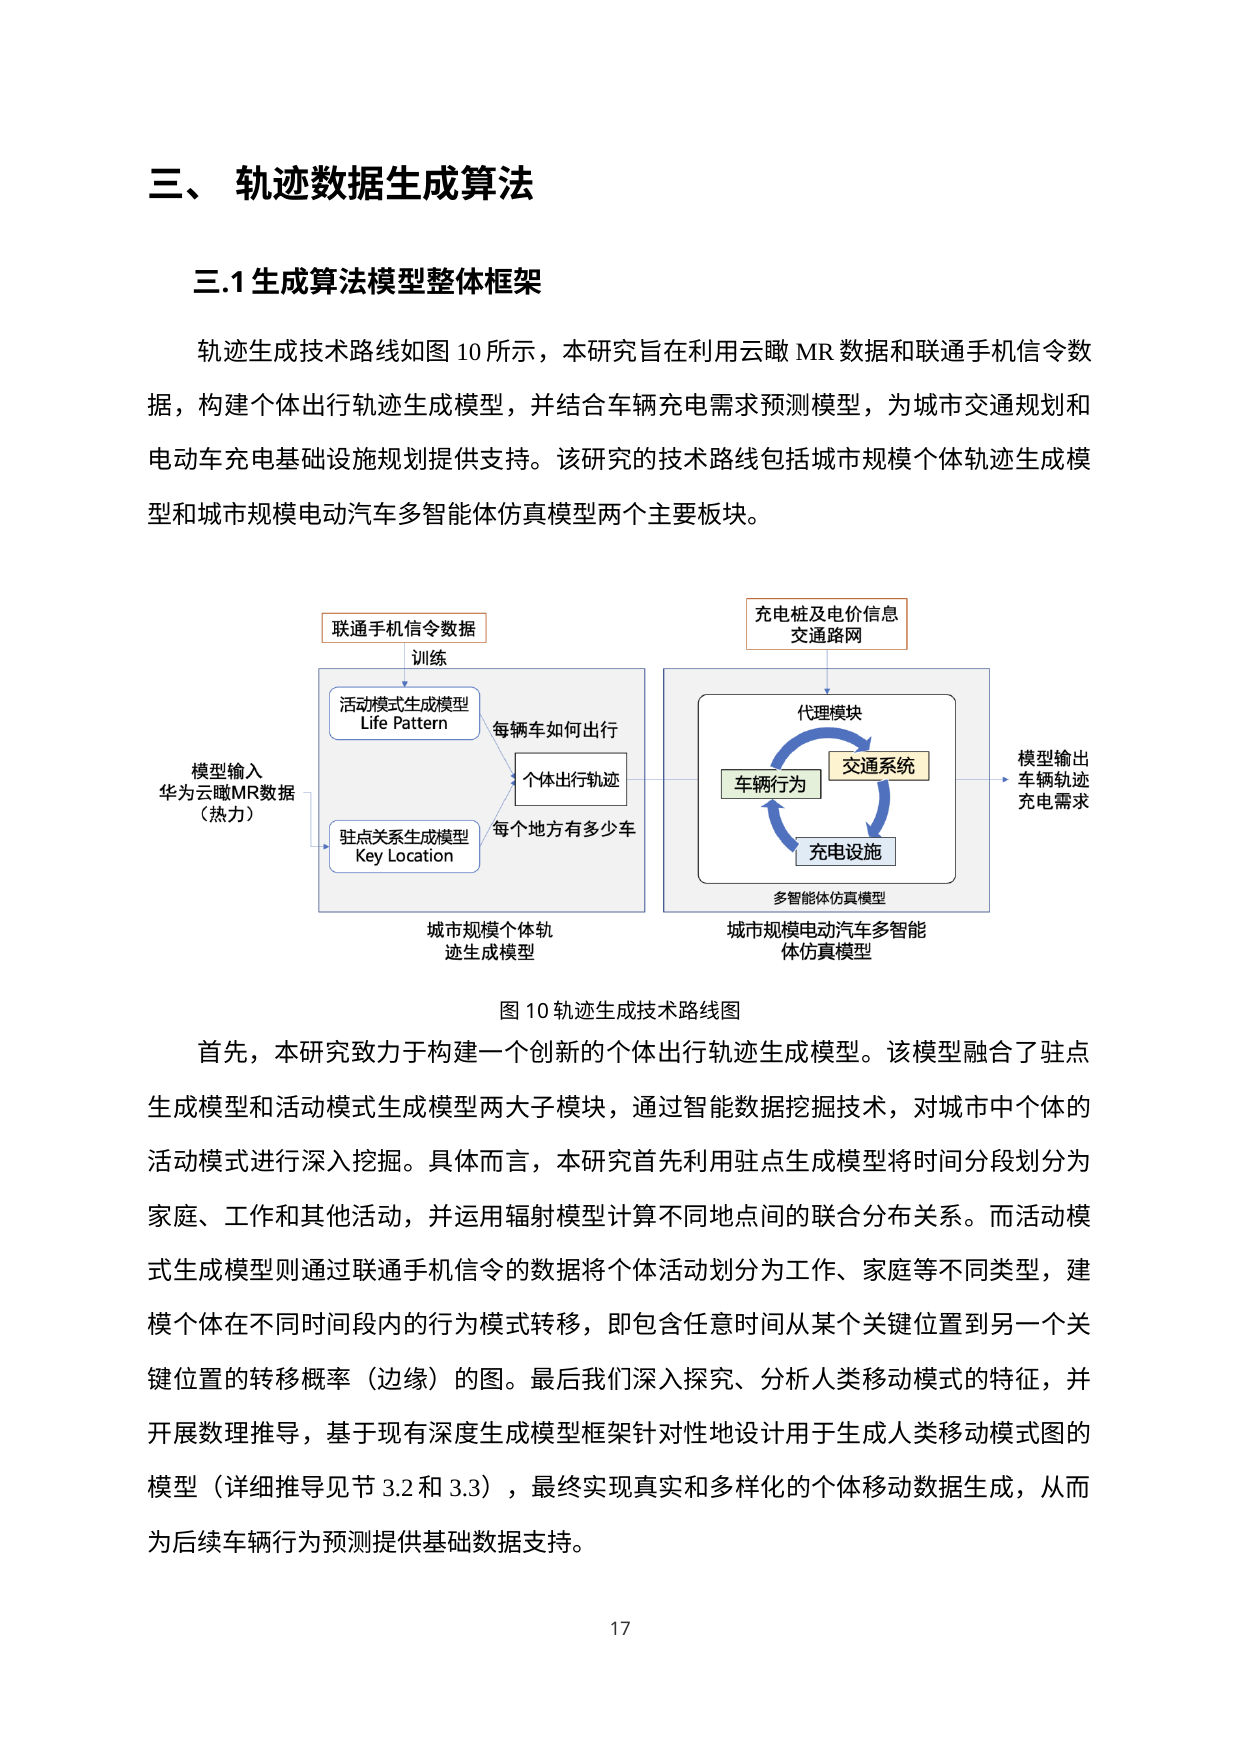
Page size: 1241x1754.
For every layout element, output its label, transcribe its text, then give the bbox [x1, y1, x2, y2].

text 图 10 轨迹生成技术路线图 [148, 994, 1093, 1024]
text 首先，本研究致力于构建一个创新的个体出行轨迹生成模型。该模型融合了驻点生成模型和活动模式生成模型两大子模块，通过智能数据挖掘技术，对城市中个体的活动模式进行深入挖掘。具体而言，本研究首先利用驻点生成模型将时间分段划分为家庭、工作和其他活动，并运用辐射模型计算不同地点间的联合分布关系。而活动模式生成模型则通过联通手机信令的数据将个体活动划分为工作、家庭等不同类型，建模个体在不同时间段内的行为模式转移，即包含任意时间从某个关键位置到另一个关键位置的转移概率（边缘）的图。最后我们深入探究、分析人类移动模式的特征，并开展数理推导，基于现有深度生成模型框架针对性地设计用于生成人类移动模式图的模型（详细推导见节3.2和3.3），最终实现真实和多样化的个体移动数据生成，从而为后续车辆行为预测提供基础数据支持。 [148, 1033, 1093, 1558]
text 轨迹生成技术路线如图10所示，本研究旨在利用云瞰MR数据和联通手机信令数据，构建个体出行轨迹生成模型，并结合车辆充电需求预测模型，为城市交通规划和电动车充电基础设施规划提供支持。该研究的技术路线包括城市规模个体轨迹生成模型和城市规模电动汽车多智能体仿真模型两个主要板块。 [148, 331, 1093, 530]
subtitle 轨迹数据生成算法 [148, 154, 1093, 208]
subtitle 生成算法模型整体框架 [192, 259, 1093, 301]
picture [147, 591, 1093, 972]
